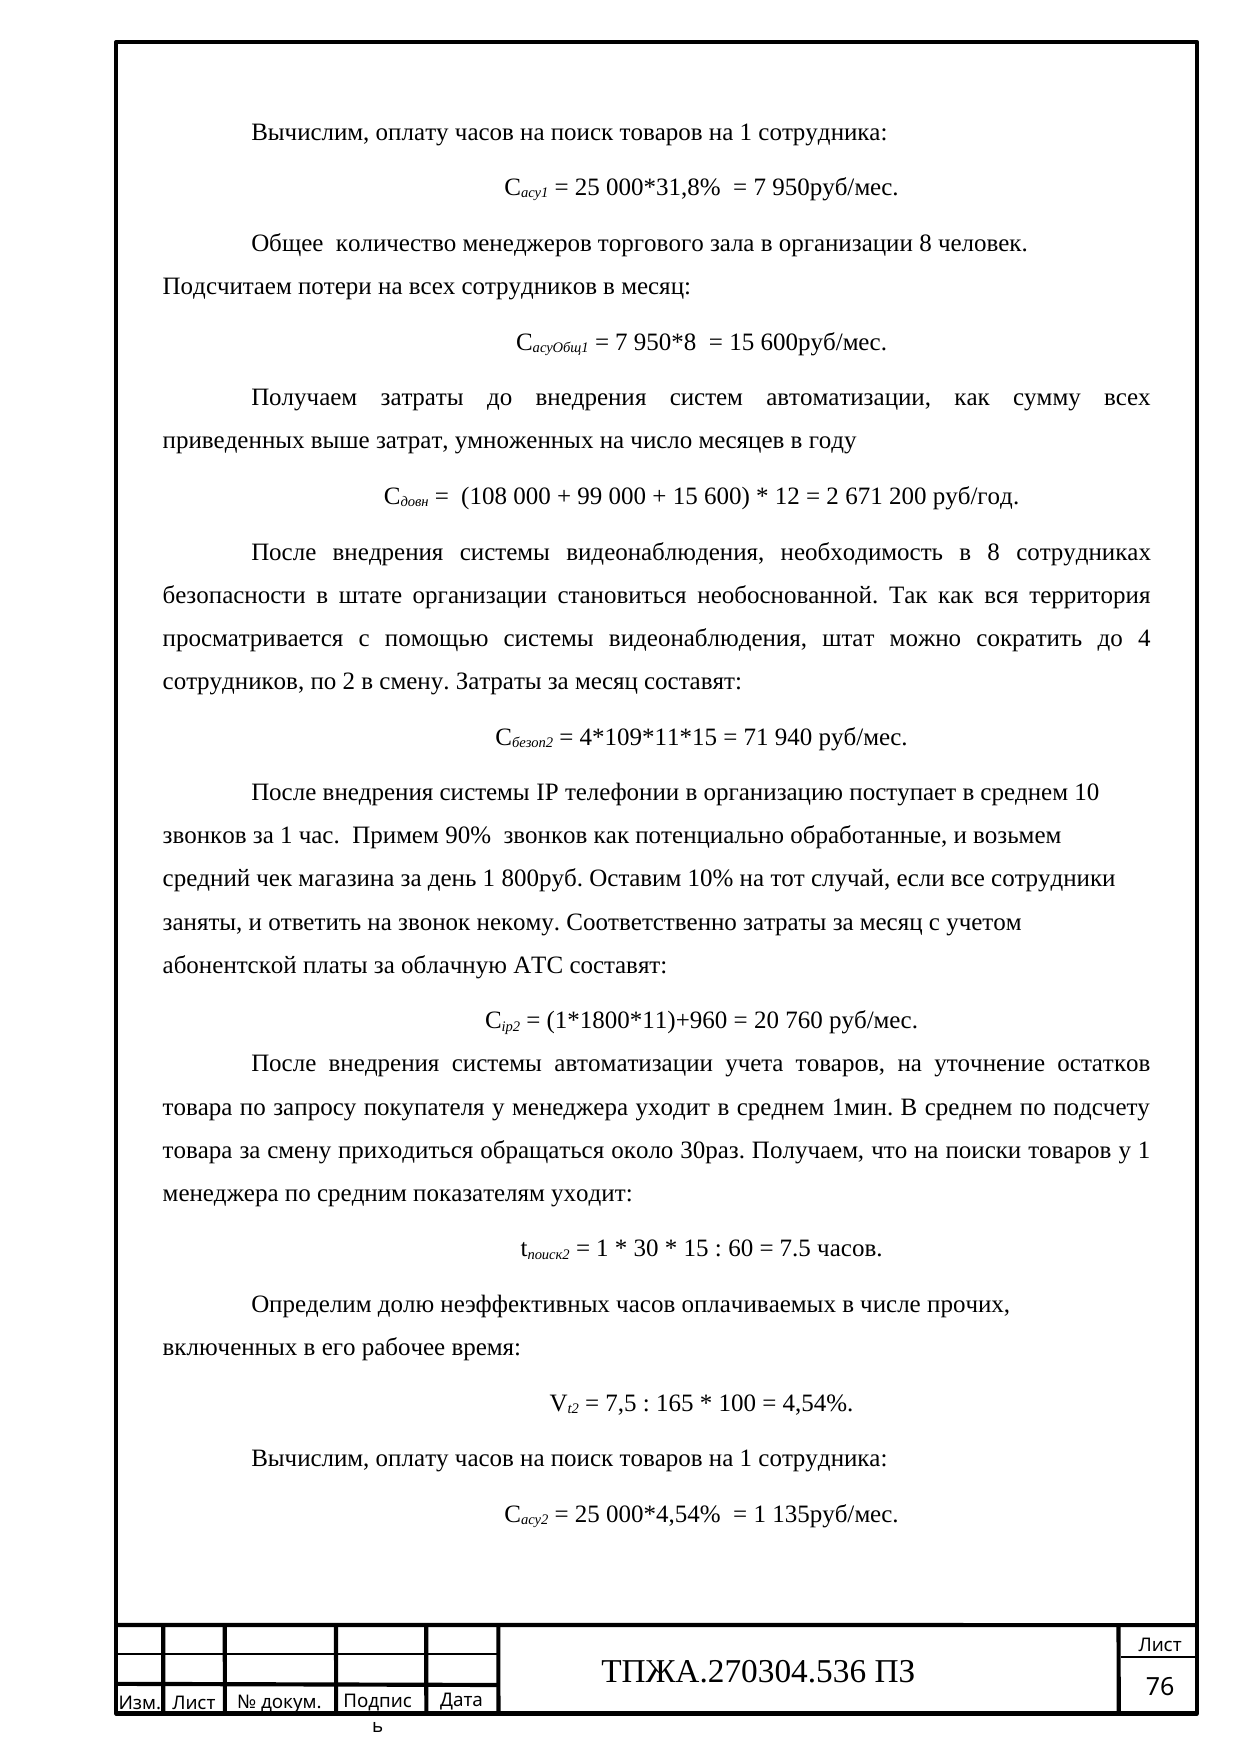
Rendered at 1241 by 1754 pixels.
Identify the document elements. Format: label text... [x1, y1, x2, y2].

text После внедрения системы видеонаблюдения, необходимость в 8 сотрудниках безопасности в штате организации становиться необоснованной. Так как вся территория просматривается с помощью системы видеонаблюдения, штат можно сократить до 4 сотрудников, по 2 в смену. Затраты за месяц составят: [162, 537, 1152, 695]
text tпоиск2 = 1 * 30 * 15 : 60 = 7.5 часов. [162, 1233, 1152, 1262]
text Сбезоп2 = 4*109*11*15 = 71 940 руб/мес. [162, 722, 1152, 750]
text Сip2 = (1*1800*11)+960 = 20 760 руб/мес. [162, 1005, 1152, 1034]
text Общее количество менеджеров торгового зала в организации 8 человек. Подсчитаем потери на всех сотрудников в месяц: [162, 228, 1152, 300]
text После внедрения системы IP телефонии в организацию поступает в среднем 10 звонков за 1 час. Примем 90% звонков как потенциально обработанные, и возьмем средний чек магазина за день 1 800руб. Оставим 10% на тот случай, если все сотрудники заняты, и ответить на звонок некому. Соответственно затраты за месяц с учетом абонентской платы за облачную АТС составят: [162, 777, 1152, 978]
text Определим долю неэффективных часов оплачиваемых в числе прочих, включенных в его рабочее время: [162, 1289, 1152, 1361]
text Вычислим, оплату часов на поиск товаров на 1 сотрудника: [162, 117, 1152, 145]
text После внедрения системы автоматизации учета товаров, на уточнение остатков товара по запросу покупателя у менеджера уходит в среднем 1мин. В среднем по подсчету товара за смену приходиться обращаться около 30раз. Получаем, что на поиски товаров у 1 менеджера по средним показателям уходит: [162, 1048, 1152, 1207]
text Vt2 = 7,5 : 165 * 100 = 4,54%. [162, 1388, 1152, 1417]
text Вычислим, оплату часов на поиск товаров на 1 сотрудника: [162, 1443, 1152, 1472]
text Получаем затраты до внедрения систем автоматизации, как сумму всех приведенных выше затрат, умноженных на число месяцев в году [162, 382, 1152, 454]
text Сасу1 = 25 000*31,8% = 7 950руб/мес. [162, 172, 1152, 201]
text Сасу2 = 25 000*4,54% = 1 135руб/мес. [162, 1499, 1152, 1528]
text Сдовн = (108 000 + 99 000 + 15 600) * 12 = 2 671 200 руб/год. [162, 481, 1152, 510]
text СасуОбщ1 = 7 950*8 = 15 600руб/мес. [162, 327, 1152, 355]
